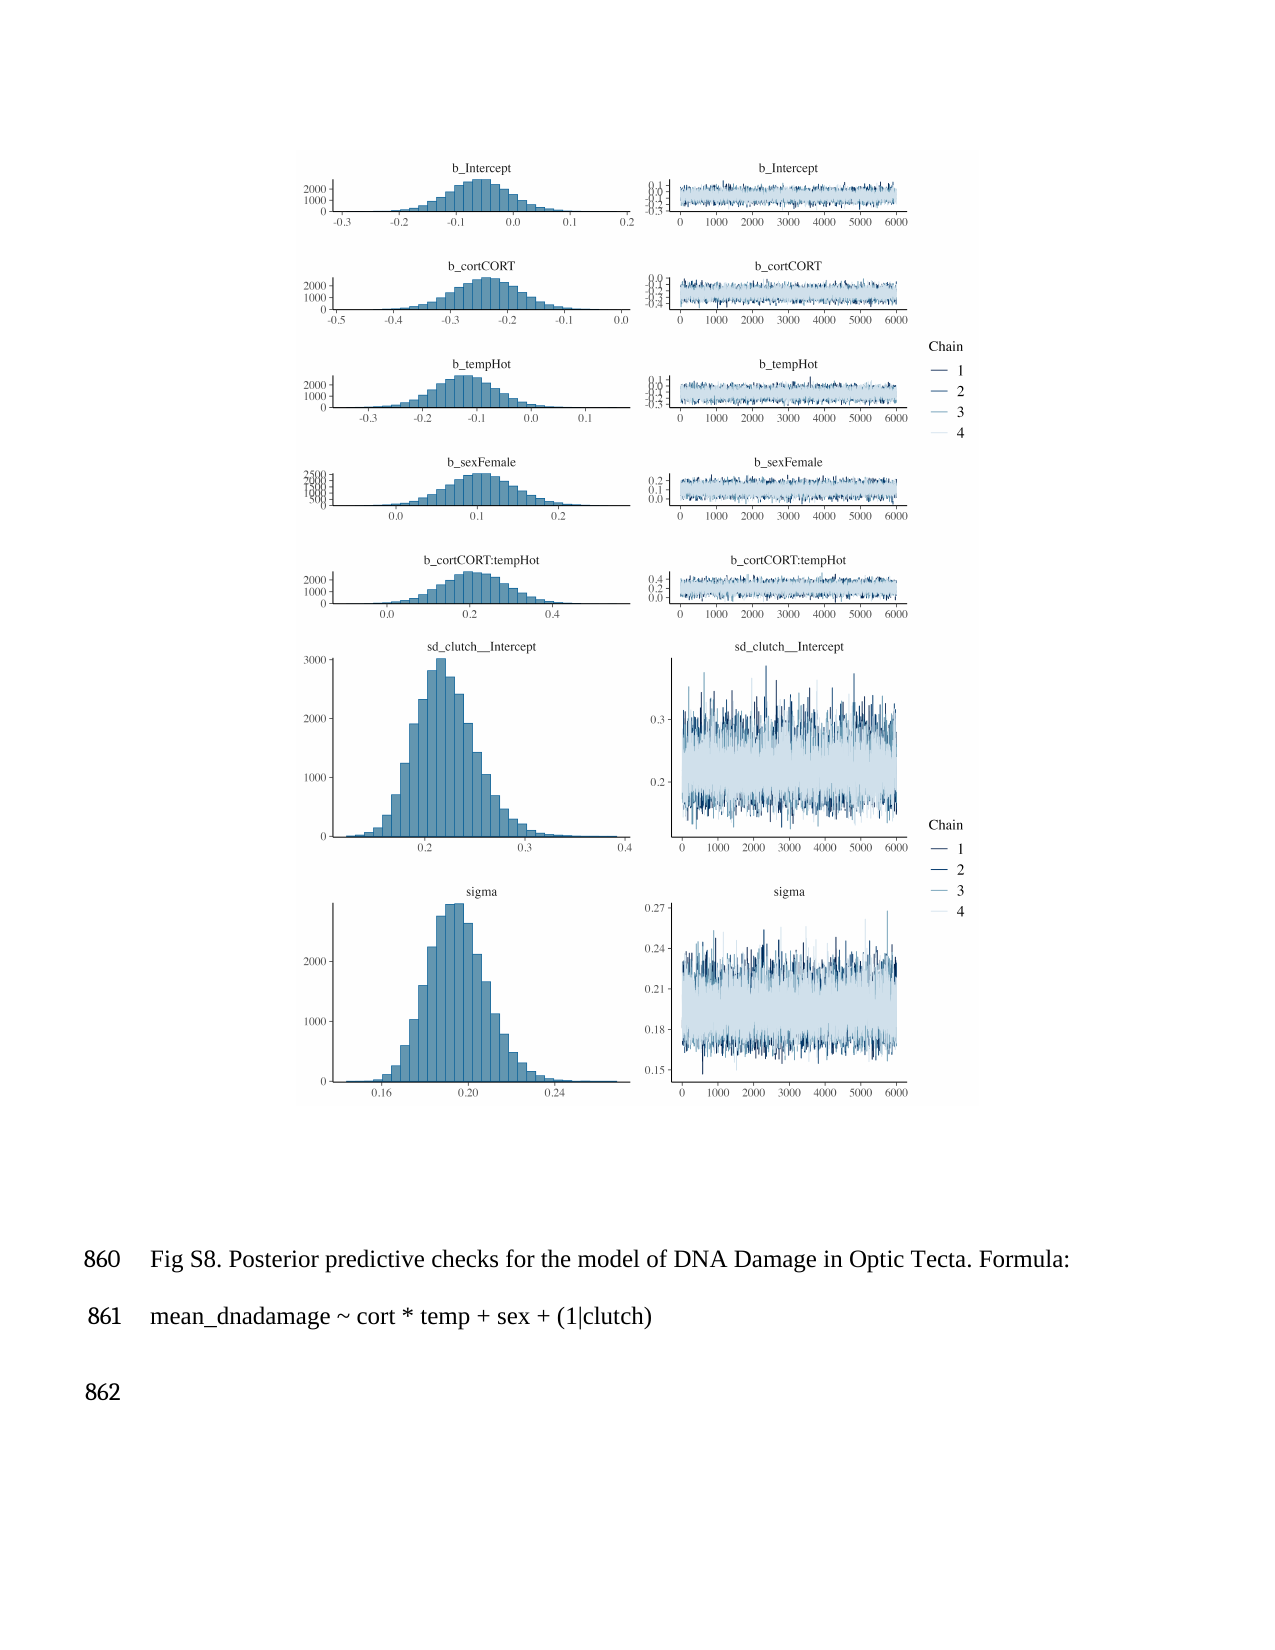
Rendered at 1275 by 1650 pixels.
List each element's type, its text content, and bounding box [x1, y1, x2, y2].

picture [296, 150, 979, 1106]
table_header [150, 150, 1125, 1225]
text Fig S8. Posterior predictive checks for the model of DNA Damage in Optic Tecta. Formula: mean_dnadamage ~ cort * temp + sex + (1|clutch) [150, 1244, 1125, 1330]
